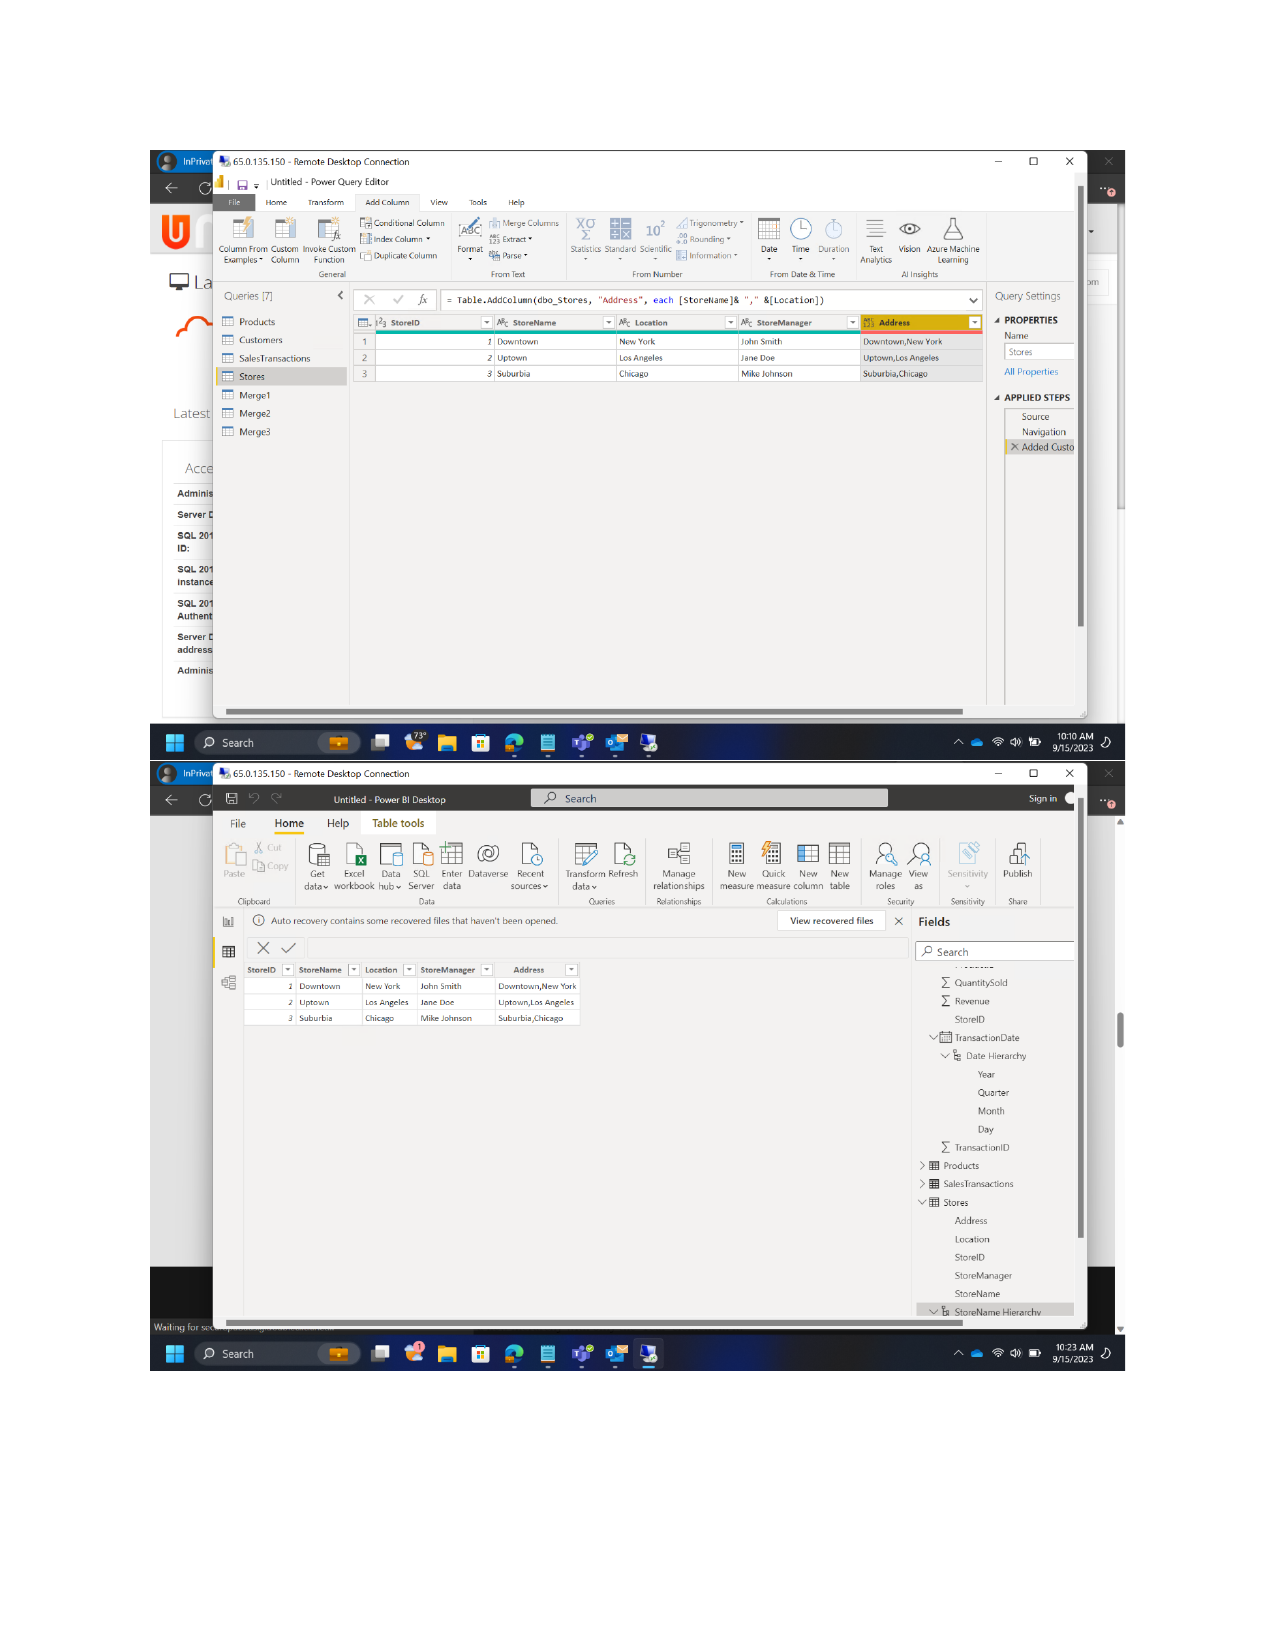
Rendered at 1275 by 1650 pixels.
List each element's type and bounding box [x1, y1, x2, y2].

picture [150, 761, 1125, 1371]
picture [150, 150, 1125, 760]
